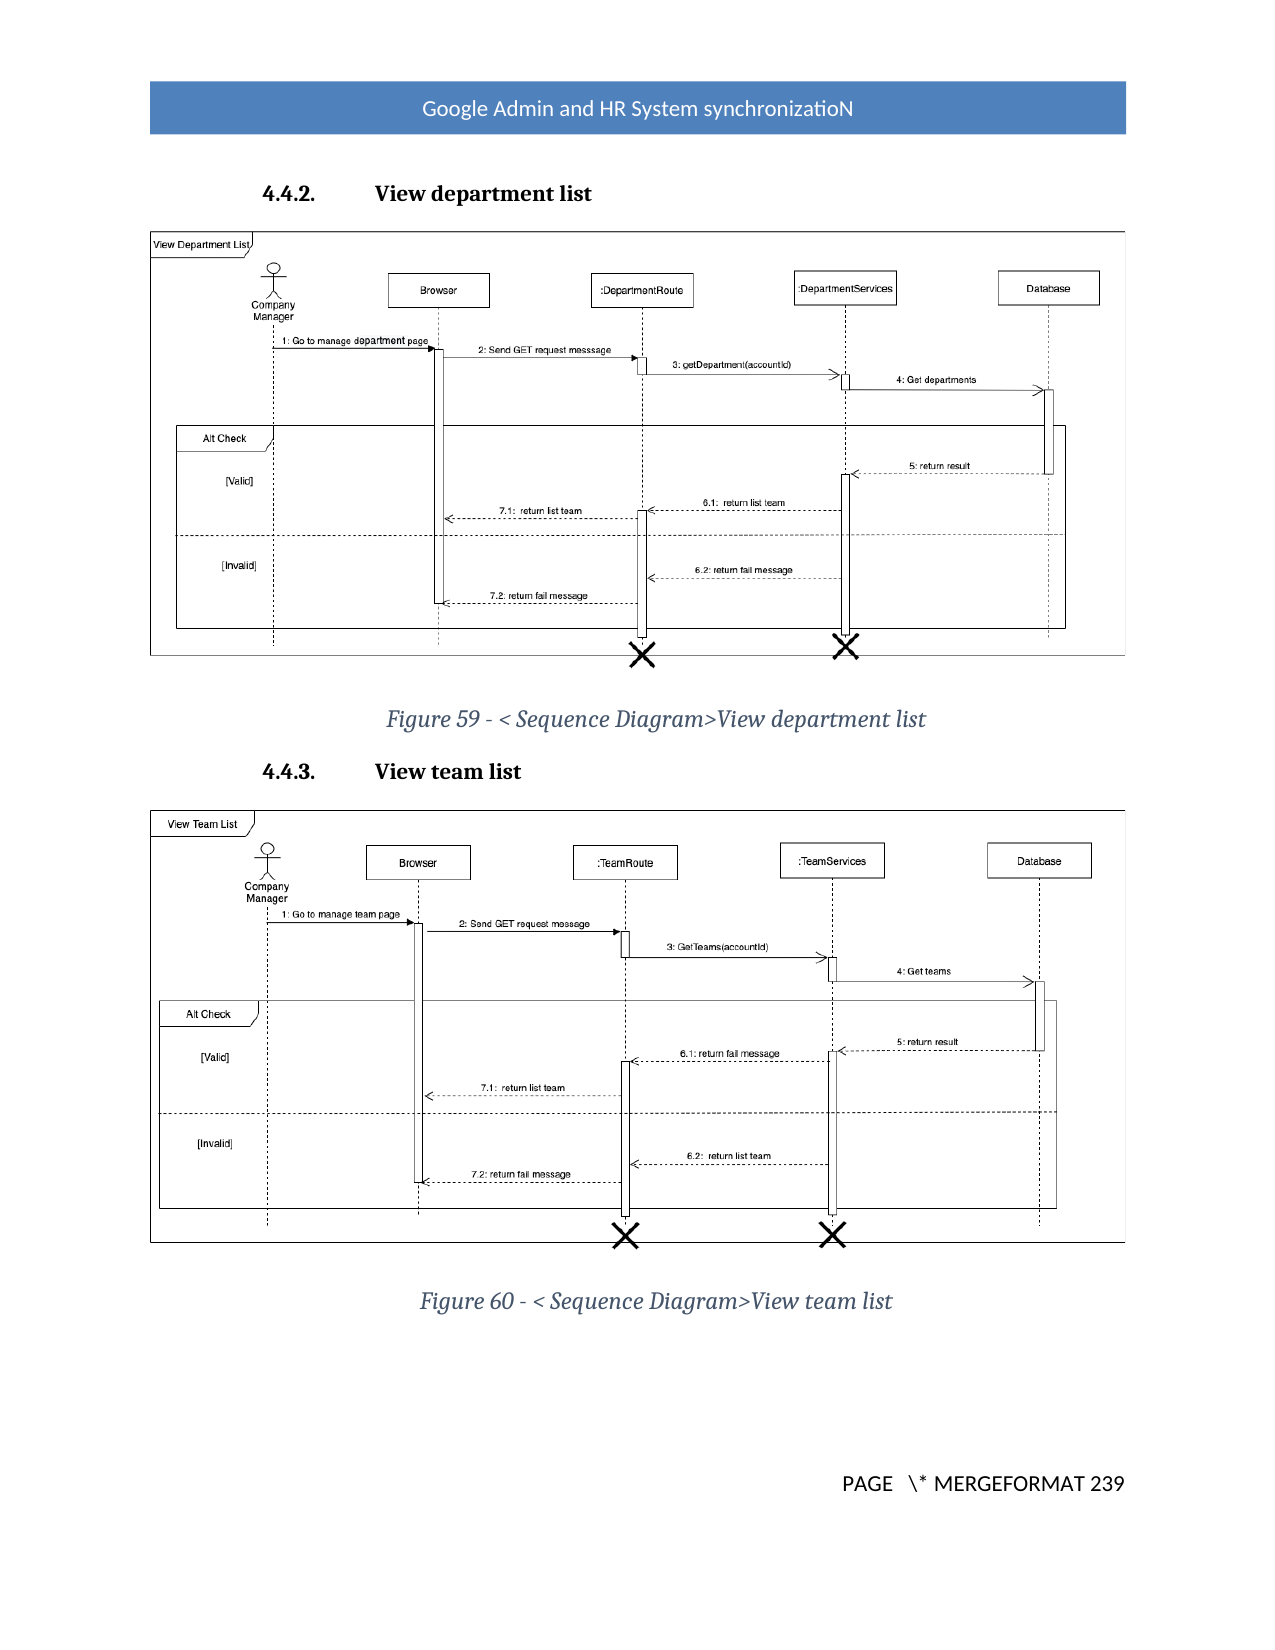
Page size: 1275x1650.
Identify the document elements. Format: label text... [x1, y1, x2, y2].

picture [150, 810, 1125, 1254]
picture [150, 231, 1125, 672]
subtitle View team list [262, 759, 1125, 785]
text Figure 60 - < Sequence Diagram>View team list [187, 1287, 1125, 1316]
text Figure 59 - < Sequence Diagram>View department list [187, 705, 1125, 734]
subtitle View department list [262, 181, 1125, 207]
